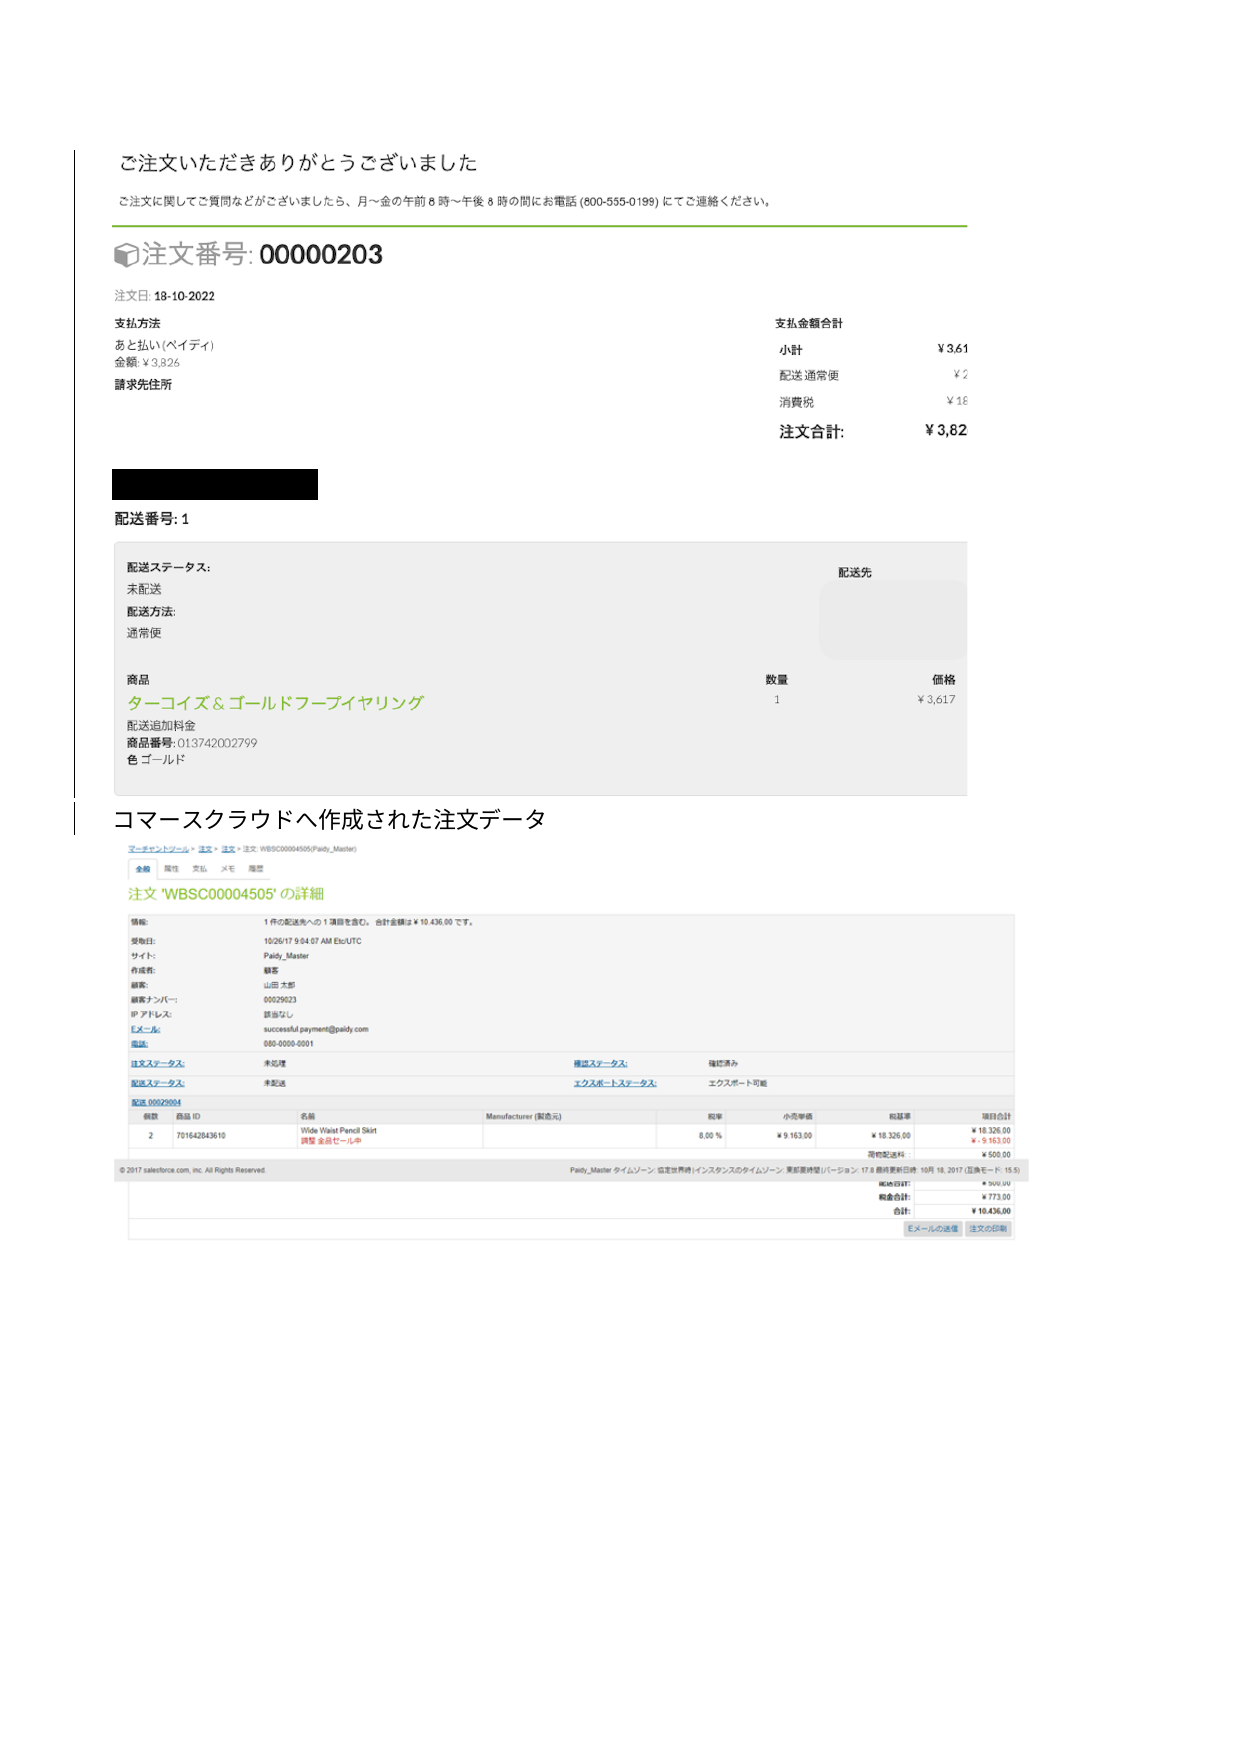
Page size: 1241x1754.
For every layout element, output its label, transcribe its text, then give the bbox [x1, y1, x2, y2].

text コマースクラウドへ作成された注文データ [89, 802, 1181, 835]
picture [112, 840, 1033, 1243]
picture [112, 150, 968, 798]
